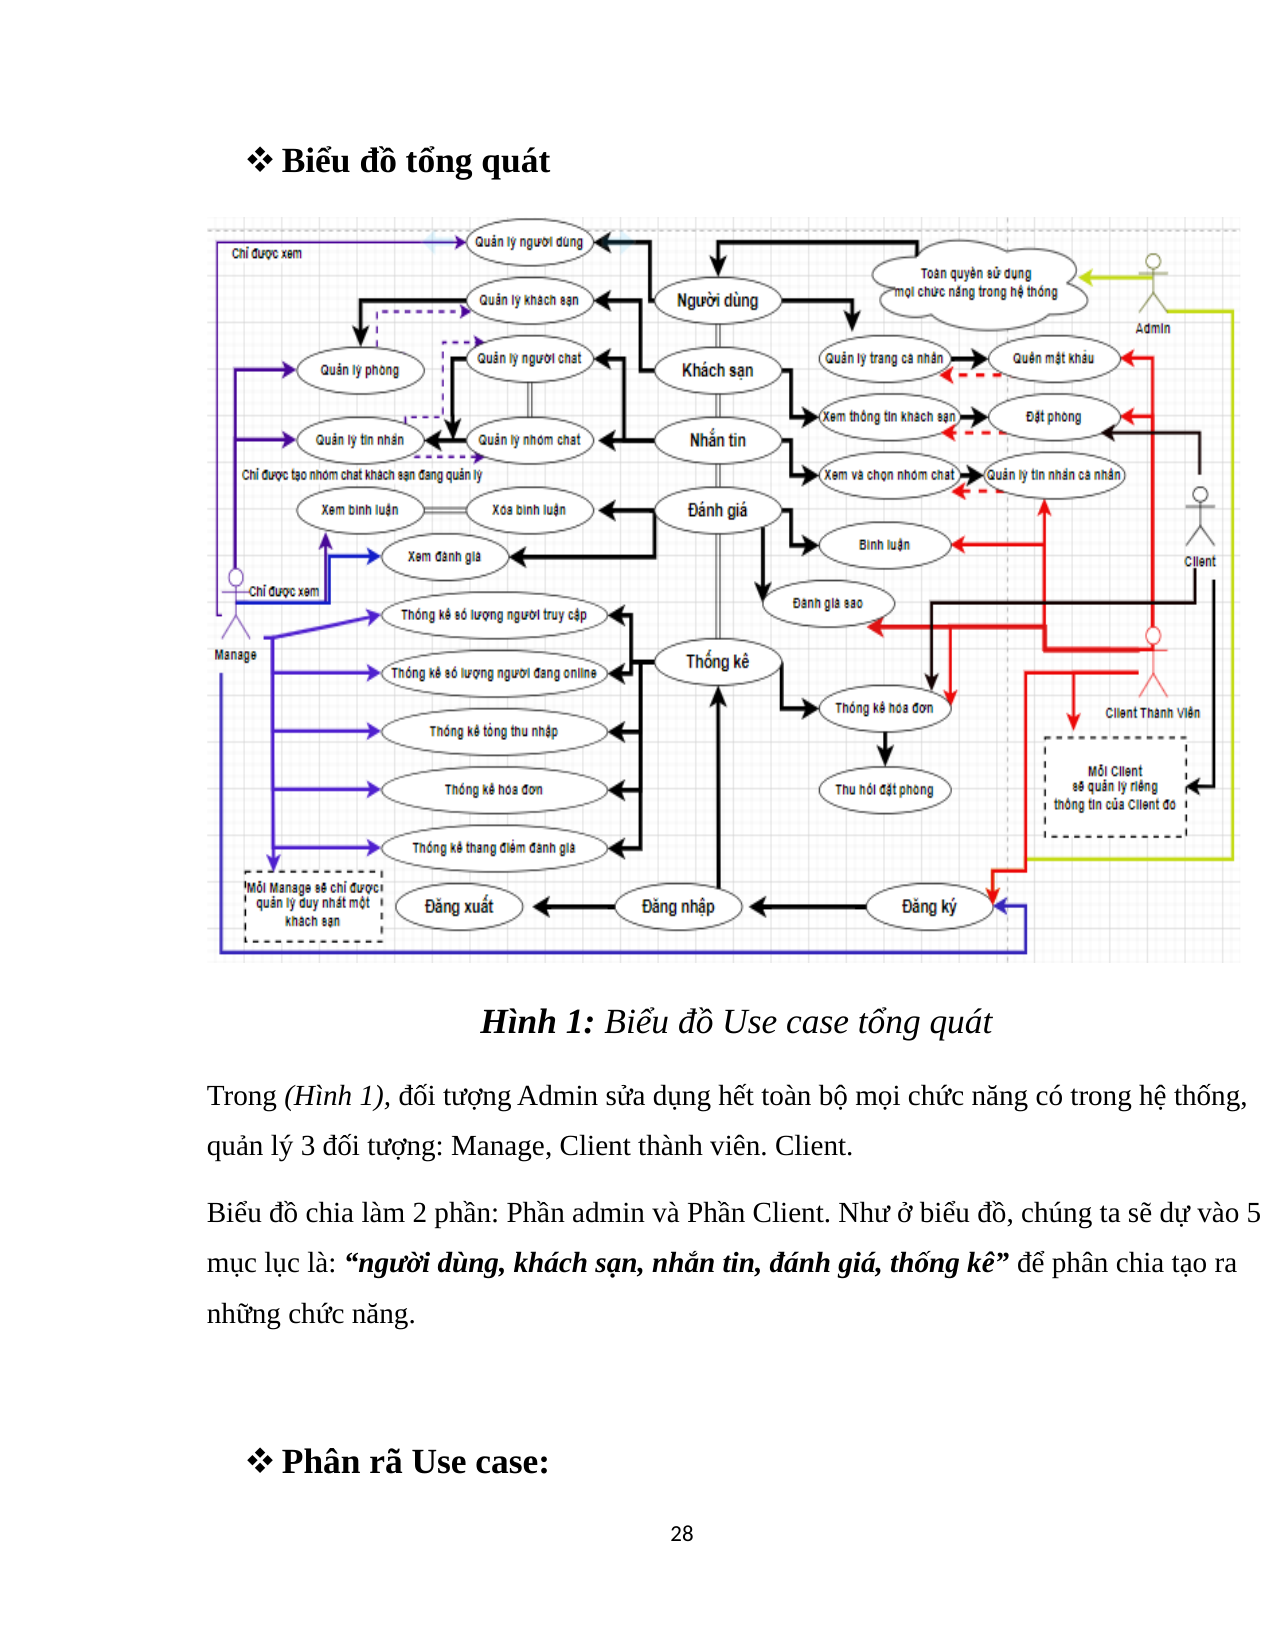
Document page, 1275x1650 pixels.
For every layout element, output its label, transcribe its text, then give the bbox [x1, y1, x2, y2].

list Biểu đồ chia làm 2 phần: Phần admin và Phần Client. Như ở biểu đồ, chúng ta sẽ dự vào 5 mục lục là: “người dùng, khách sạn, nhắn tin, đánh giá, thống kê” để phân chia tạo ra những chức năng. [207, 1195, 1269, 1329]
picture [206, 217, 1241, 963]
list Biểu đồ tổng quát [244, 140, 1157, 181]
list Phân rã Use case: [244, 1441, 1269, 1482]
list Hình 1: Biểu đồ Use case tổng quát [207, 1000, 1269, 1041]
list Trong (Hình 1), đối tượng Admin sửa dụng hết toàn bộ mọi chức năng có trong hệ thống, quản lý 3 đối tượng: Manage, Client thành viên. Client. [207, 1078, 1269, 1162]
